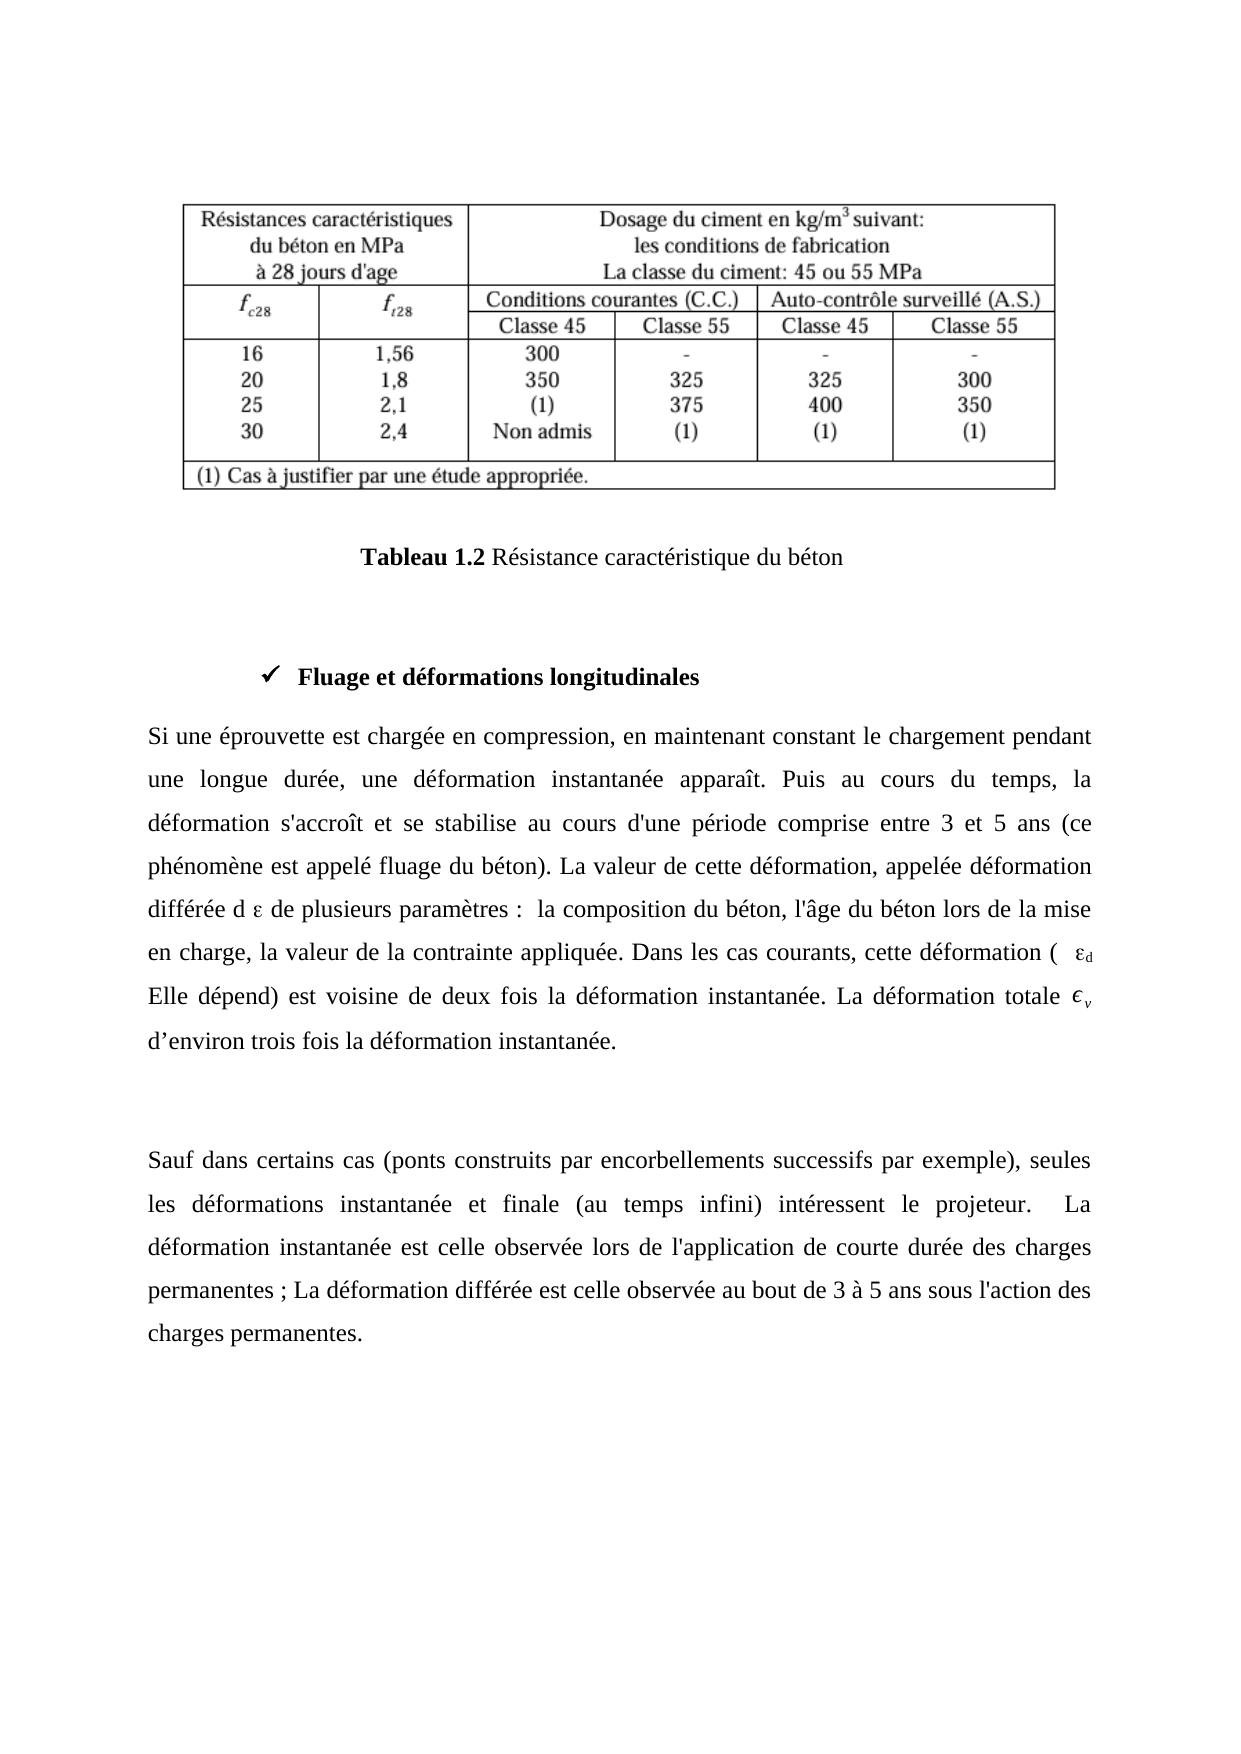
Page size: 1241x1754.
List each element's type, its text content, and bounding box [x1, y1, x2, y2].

picture [147, 189, 1093, 512]
text Si une éprouvette est chargée en compression, en maintenant constant le chargement pendant une longue durée, une déformation instantanée apparaît. Puis au cours du temps, la déformation s'accroît et se stabilise au cours d'une période comprise entre 3 et 5 ans (ce phénomène est appelé fluage du béton). La valeur de cette déformation, appelée déformation différée d de plusieurs paramètres : la composition du béton, l'âge du béton lors de la mise en charge, la valeur de la contrainte appliquée. Dans les cas courants, cette déformation ( d Elle dépend) est voisine de deux fois la déformation instantanée. La déformation totale d’environ trois fois la déformation instantanée. [148, 721, 1093, 1055]
list Fluage et déformations longitudinales [260, 662, 1093, 690]
text Tableau 1.2 Résistance caractéristique du béton [148, 542, 1093, 571]
text Sauf dans certains cas (ponts construits par encorbellements successifs par exemple), seules les déformations instantanée et finale (au temps infini) intéressent le projeteur. La déformation instantanée est celle observée lors de l'application de courte durée des charges permanentes ; La déformation différée est celle observée au bout de 3 à 5 ans sous l'action des charges permanentes. [148, 1146, 1093, 1347]
